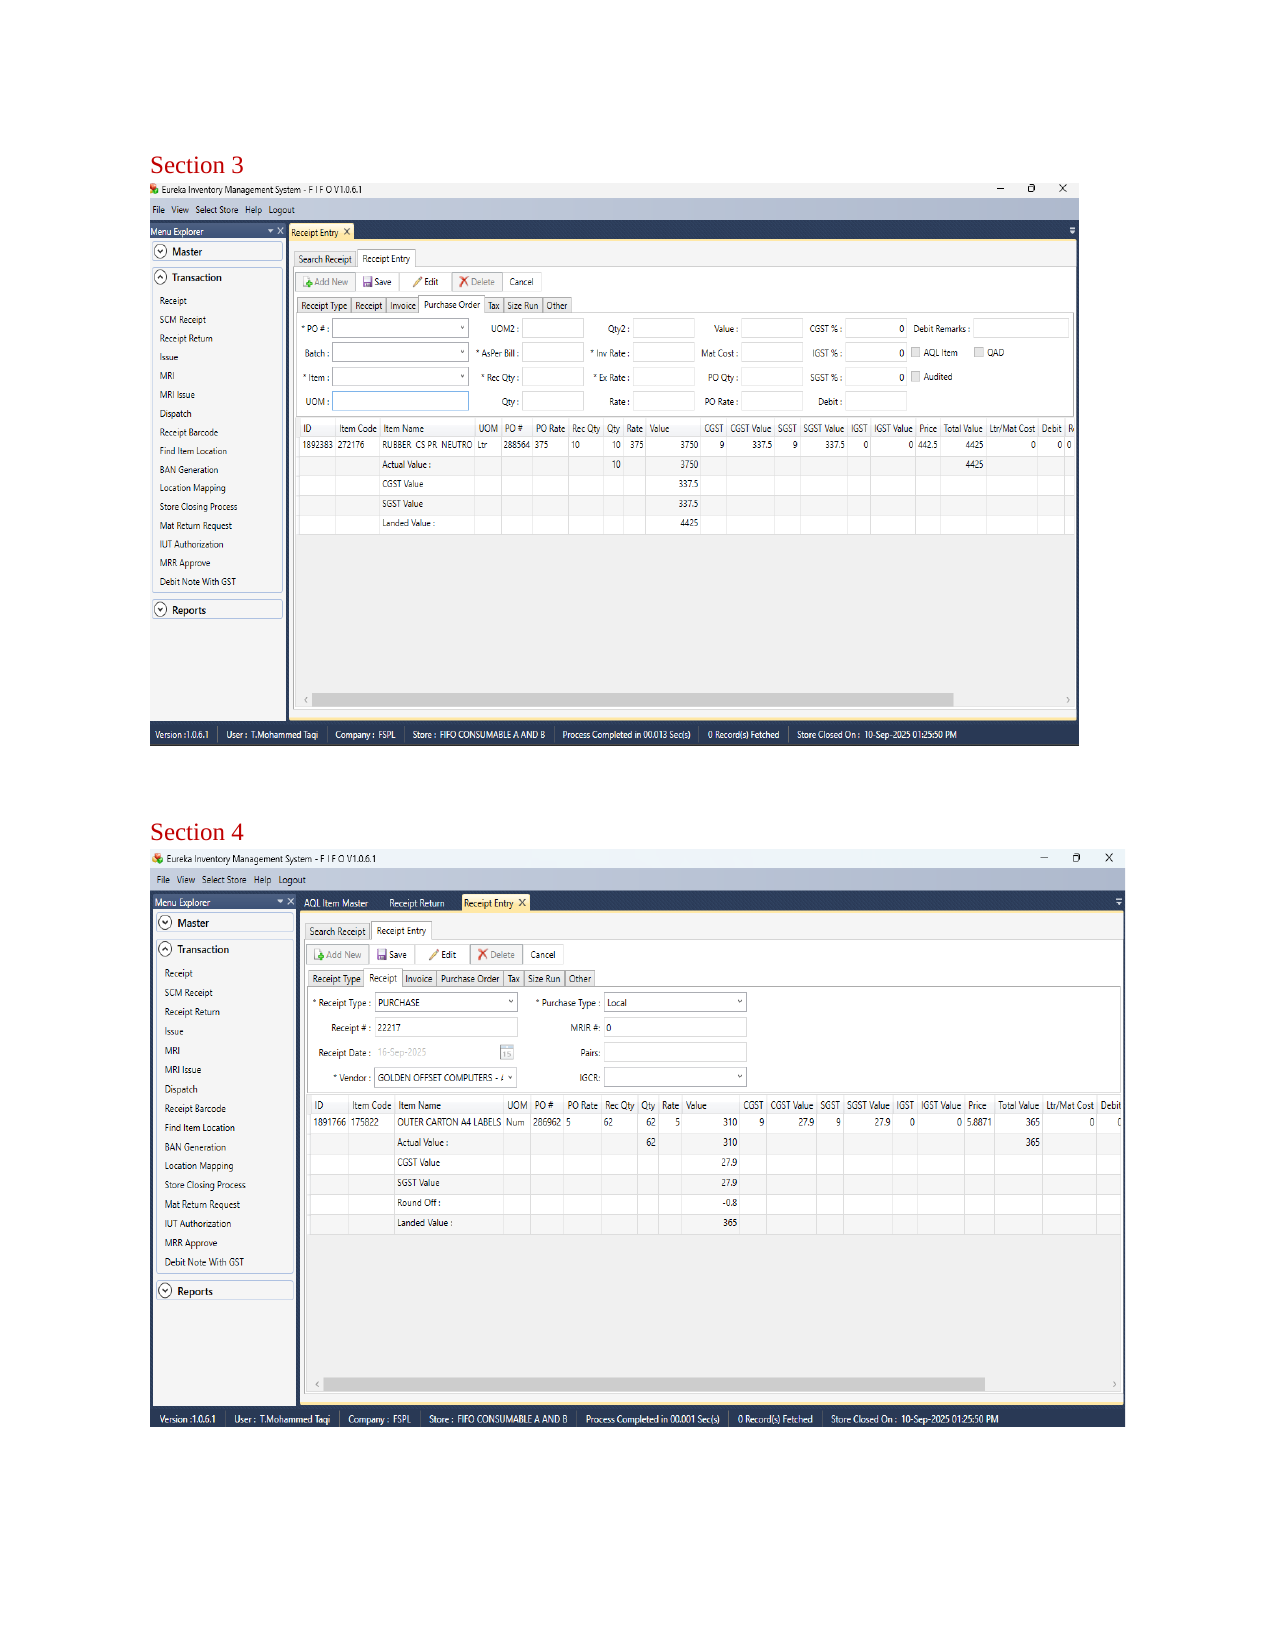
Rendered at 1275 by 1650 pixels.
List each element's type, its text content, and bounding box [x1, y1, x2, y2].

text Section 4 [150, 817, 1125, 849]
picture [150, 183, 1079, 746]
picture [150, 849, 1125, 1427]
